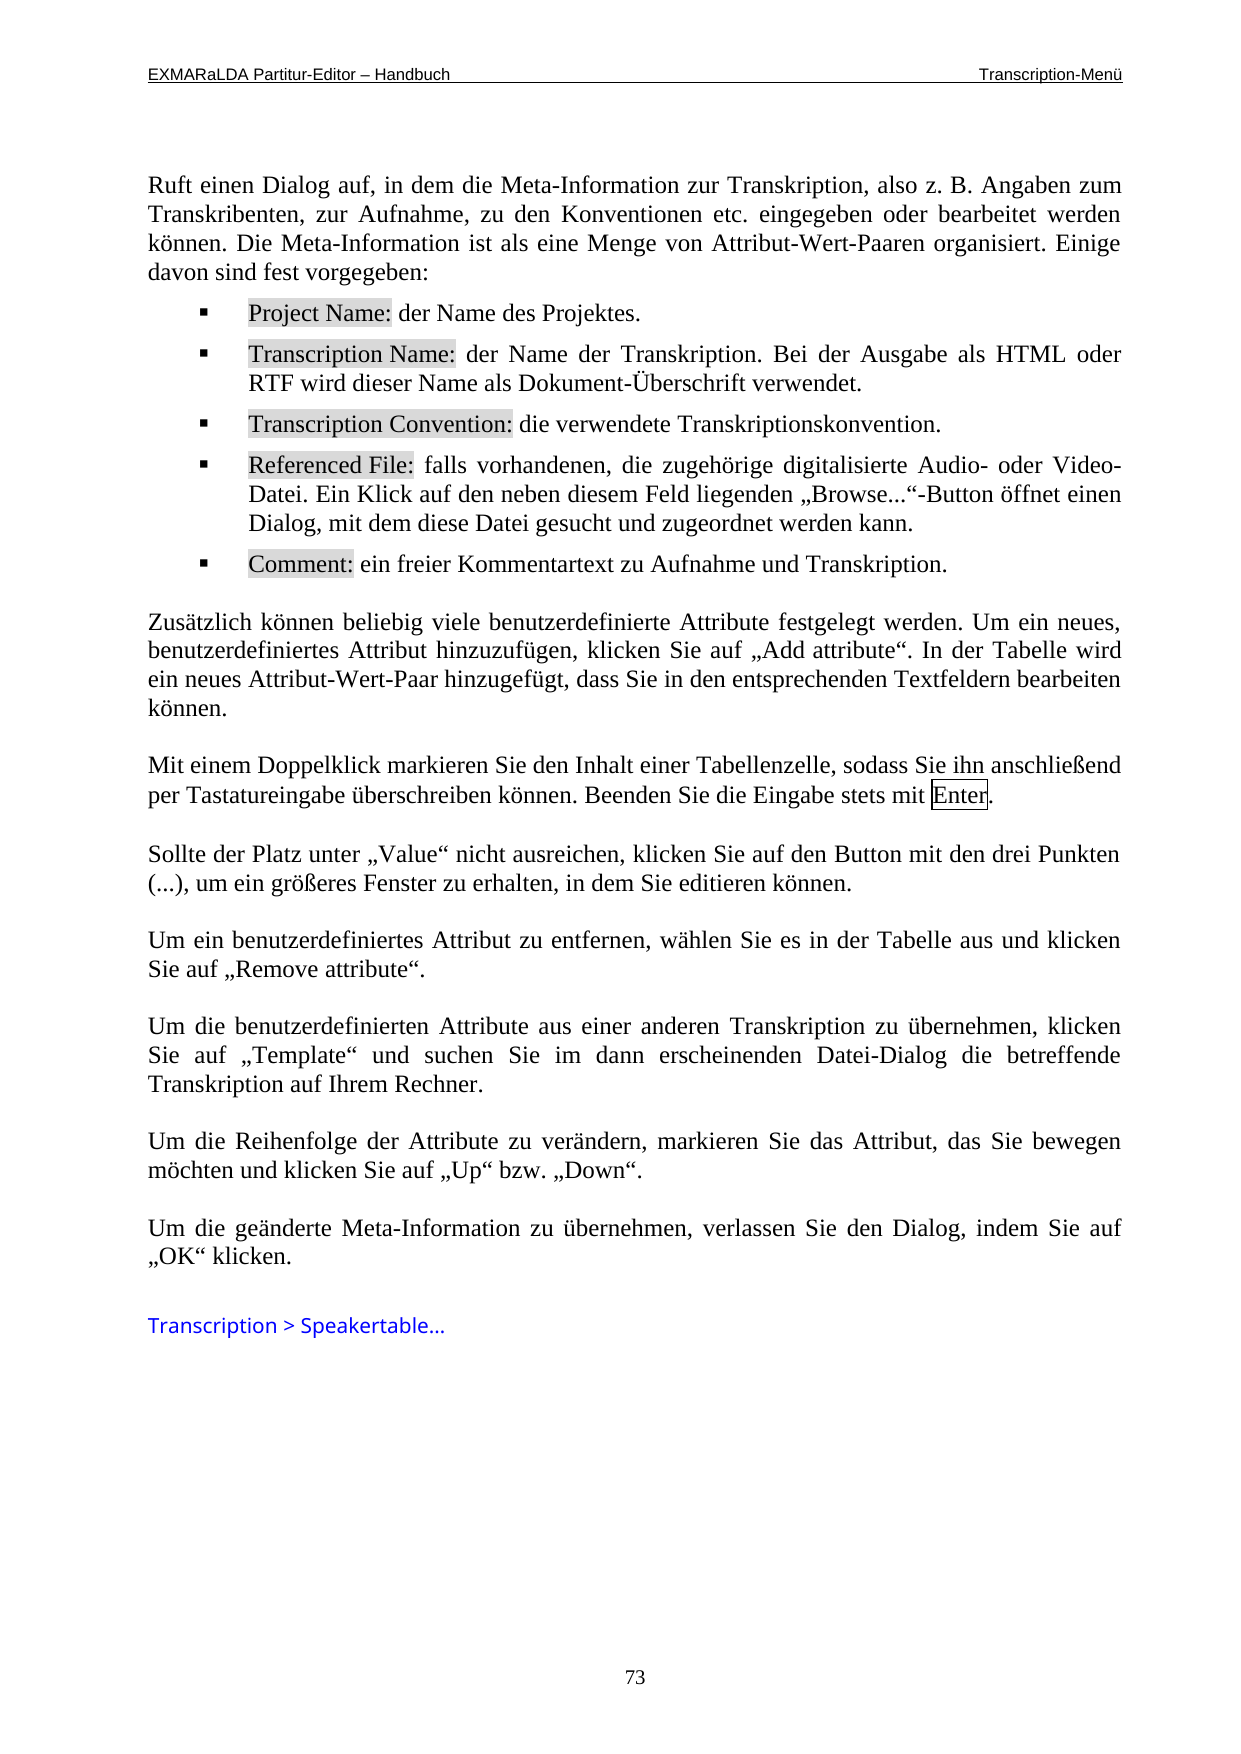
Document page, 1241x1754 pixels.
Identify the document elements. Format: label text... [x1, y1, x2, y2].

text Zusätzlich können beliebig viele benutzerdefinierte Attribute festgelegt werden. Um ein neues, benutzerdefiniertes Attribut hinzuzufügen, klicken Sie auf „Add attribute“. In der Tabelle wird ein neues Attribut-Wert-Paar hinzugefügt, dass Sie in den entsprechenden Textfeldern bearbeiten können. [148, 607, 1122, 722]
text Project Name: der Name des Projektes. [392, 298, 1122, 327]
text Comment: ein freier Kommentartext zu Aufnahme und Transkription. [354, 549, 1122, 578]
text Referenced File: falls vorhandenen, die zugehörige digitalisierte Audio- oder Video-Datei. Ein Klick auf den neben diesem Feld liegenden „Browse...“-Button öffnet einen Dialog, mit dem diese Datei gesucht und zugeordnet werden kann. [198, 451, 1122, 537]
subtitle Transcription > Speakertable… [148, 1311, 1122, 1340]
text Transcription Name: der Name der Transkription. Bei der Ausgabe als HTML oder RTF wird dieser Name als Dokument-Überschrift verwendet. [198, 339, 1122, 397]
text Sollte der Platz unter „Value“ nicht ausreichen, klicken Sie auf den Button mit den drei Punkten (...), um ein größeres Fenster zu erhalten, in dem Sie editieren können. [148, 839, 1122, 896]
text Um die Reihenfolge der Attribute zu verändern, markieren Sie das Attribut, das Sie bewegen möchten und klicken Sie auf „Up“ bzw. „Down“. [148, 1126, 1122, 1184]
text Um die geänderte Meta-Information zu übernehmen, verlassen Sie den Dialog, indem Sie auf „OK“ klicken. [148, 1213, 1122, 1270]
text Mit einem Doppelklick markieren Sie den Inhalt einer Tabellenzelle, sodass Sie ihn anschließend per Tastatureingabe überschreiben können. Beenden Sie die Eingabe stets mit Enter. [148, 751, 1122, 810]
text Um die benutzerdefinierten Attribute aus einer anderen Transkription zu übernehmen, klicken Sie auf „Template“ und suchen Sie im dann erscheinenden Datei-Dialog die betreffende Transkription auf Ihrem Rechner. [148, 1011, 1122, 1098]
text Um ein benutzerdefiniertes Attribut zu entfernen, wählen Sie es in der Tabelle aus und klicken Sie auf „Remove attribute“. [148, 925, 1122, 983]
text Transcription Convention: die verwendete Transkriptionskonvention. [513, 409, 1122, 438]
text Ruft einen Dialog auf, in dem die Meta-Information zur Transkription, also z. B. Angaben zum Transkribenten, zur Aufnahme, zu den Konventionen etc. eingegeben oder bearbeitet werden können. Die Meta-Information ist als eine Menge von Attribut-Wert-Paaren organisiert. Einige davon sind fest vorgegeben: [148, 171, 1122, 286]
